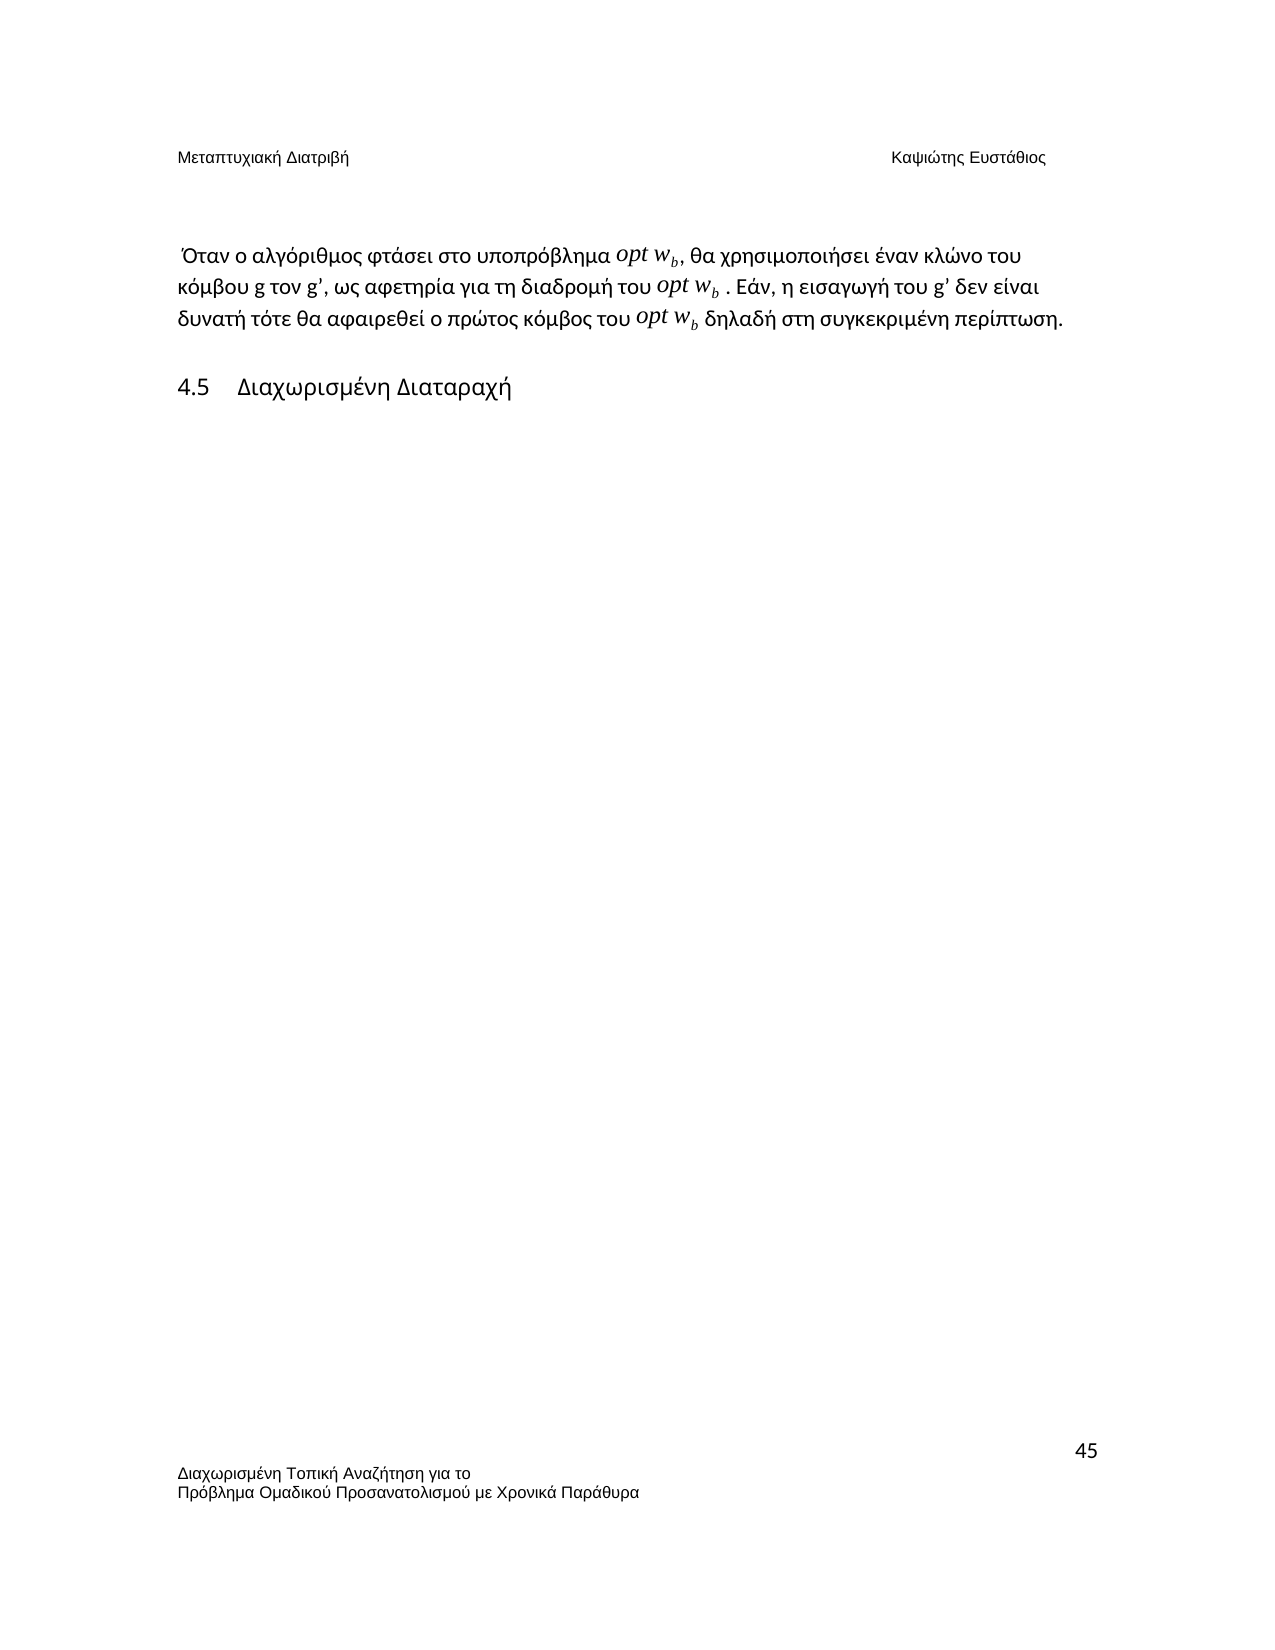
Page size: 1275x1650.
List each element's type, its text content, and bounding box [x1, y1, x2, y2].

text Όταν ο αλγόριθμος φτάσει στο υποπρόβλημα , θα χρησιμοποιήσει έναν κλώνο του κόμβου g τον g’, ως αφετηρία για τη διαδρομή του . Εάν, η εισαγωγή του g’ δεν είναι δυνατή τότε θα αφαιρεθεί ο πρώτος κόμβος του δηλαδή στη συγκεκριμένη περίπτωση. [177, 239, 1098, 333]
